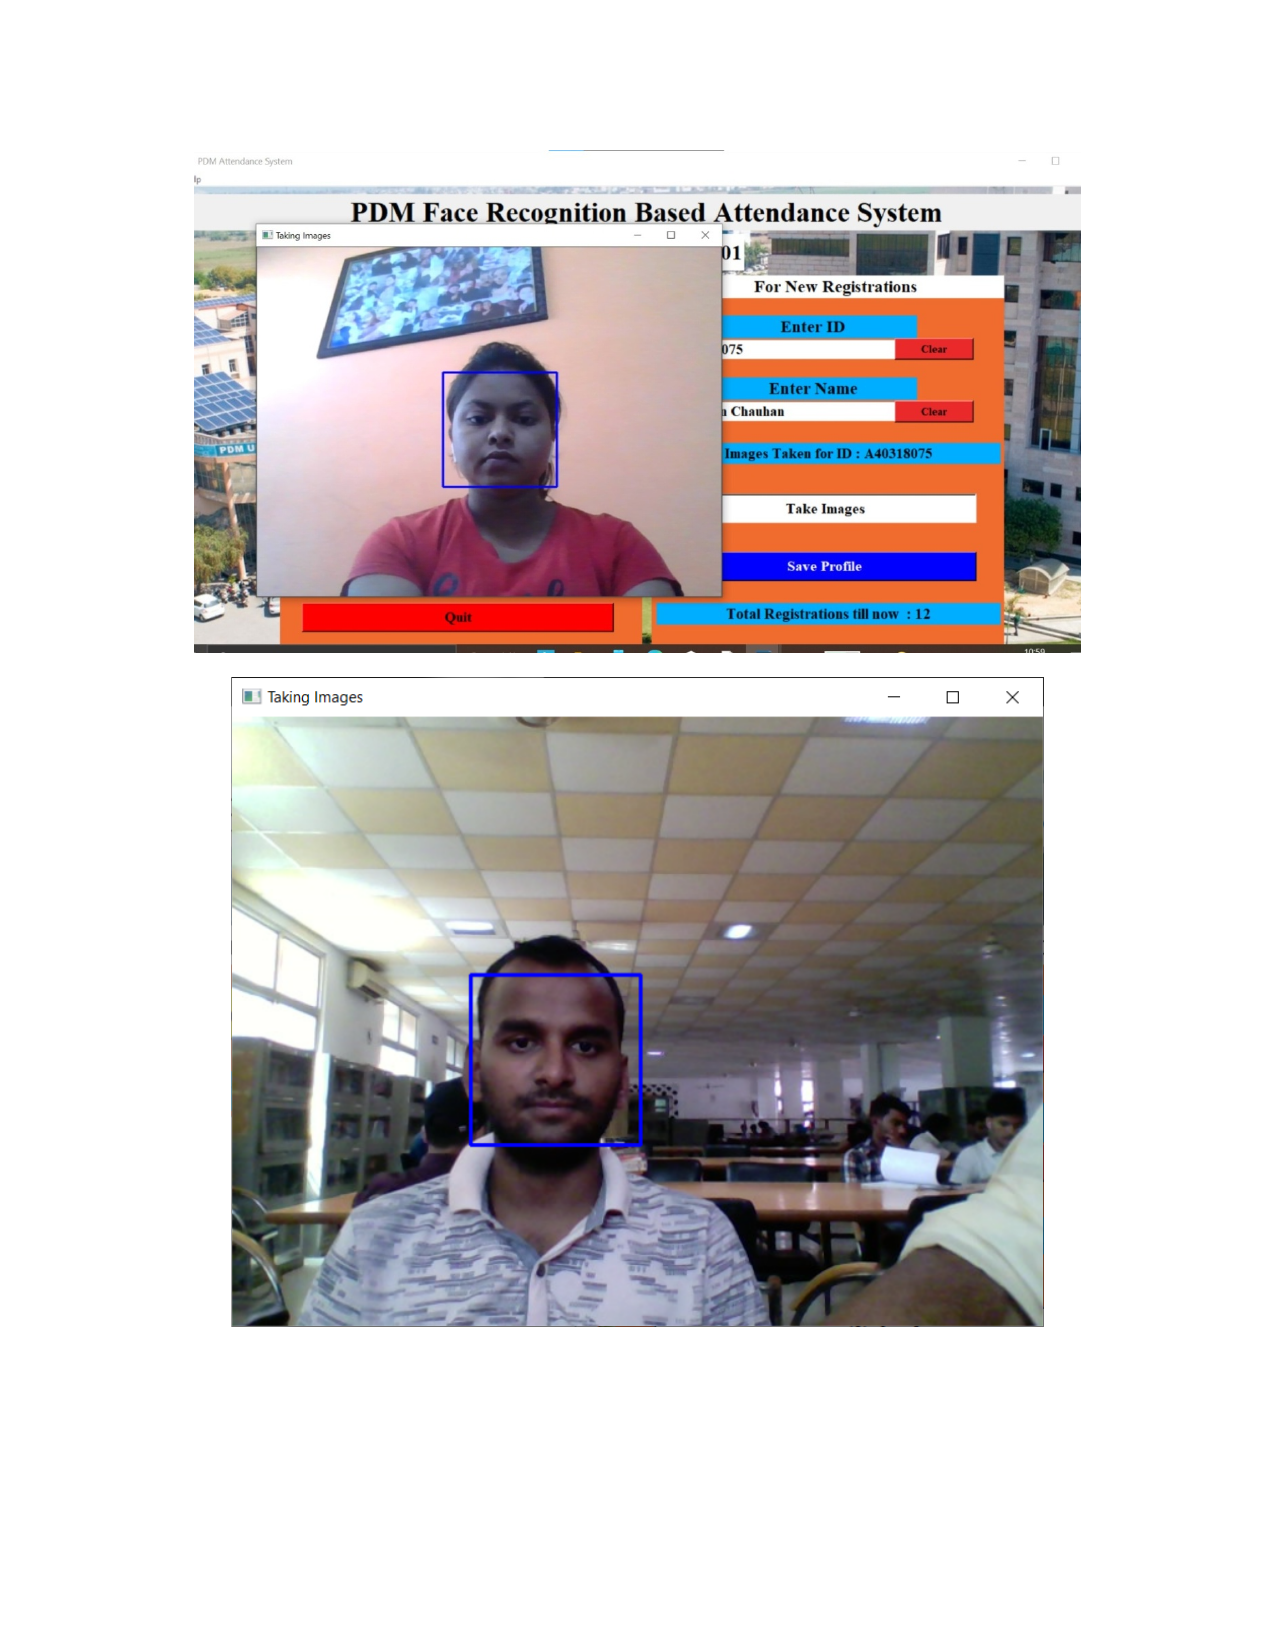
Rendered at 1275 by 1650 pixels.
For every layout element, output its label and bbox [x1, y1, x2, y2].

picture [231, 677, 1044, 1327]
picture [194, 150, 1081, 653]
